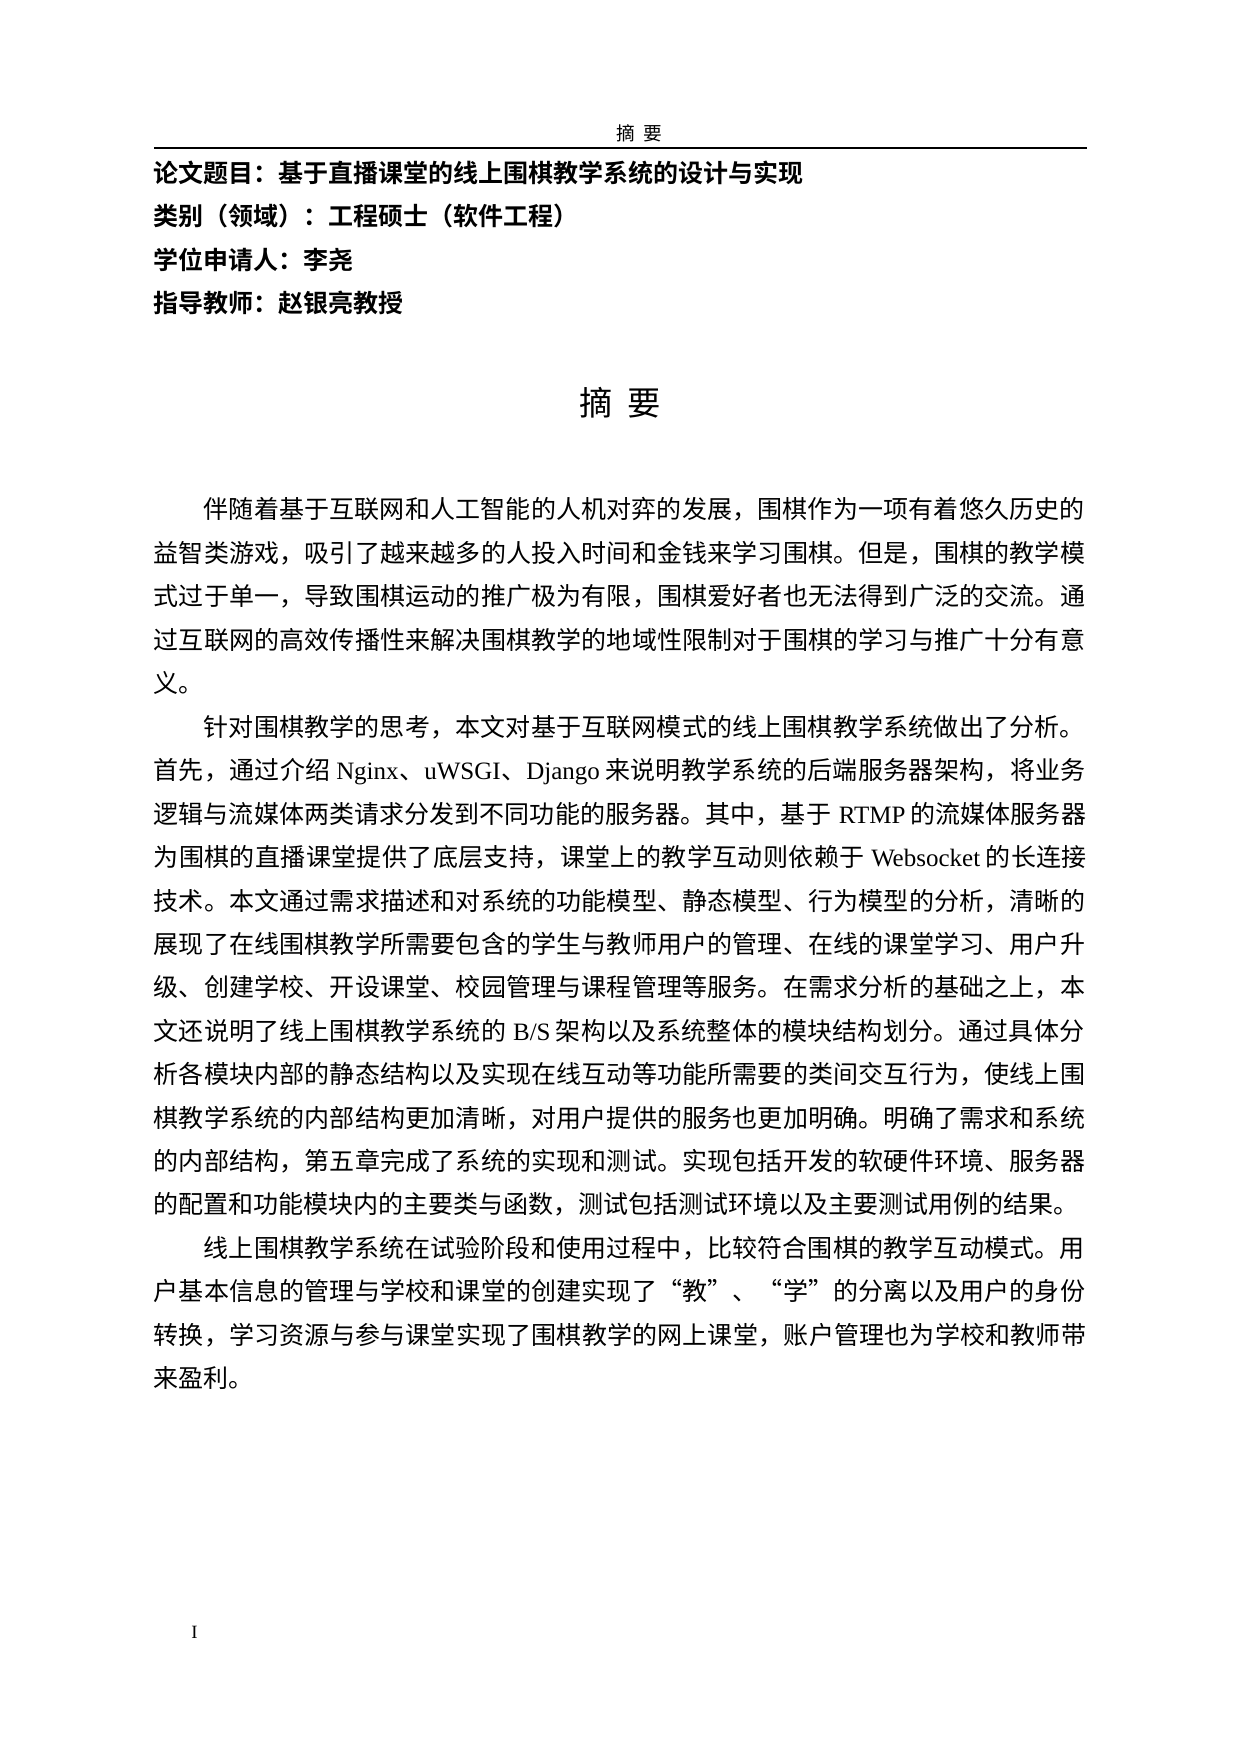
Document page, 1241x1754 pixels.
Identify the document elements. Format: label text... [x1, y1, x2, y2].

text 针对围棋教学的思考，本文对基于互联网模式的线上围棋教学系统做出了分析。首先，通过介绍Nginx、uWSGI、Django来说明教学系统的后端服务器架构，将业务逻辑与流媒体两类请求分发到不同功能的服务器。其中，基于RTMP的流媒体服务器为围棋的直播课堂提供了底层支持，课堂上的教学互动则依赖于Websocket的长连接技术。本文通过需求描述和对系统的功能模型、静态模型、行为模型的分析，清晰的展现了在线围棋教学所需要包含的学生与教师用户的管理、在线的课堂学习、用户升级、创建学校、开设课堂、校园管理与课程管理等服务。在需求分析的基础之上，本文还说明了线上围棋教学系统的B/S架构以及系统整体的模块结构划分。通过具体分析各模块内部的静态结构以及实现在线互动等功能所需要的类间交互行为，使线上围棋教学系统的内部结构更加清晰，对用户提供的服务也更加明确。明确了需求和系统的内部结构，第五章完成了系统的实现和测试。实现包括开发的软硬件环境、服务器的配置和功能模块内的主要类与函数，测试包括测试环境以及主要测试用例的结果。 [153, 707, 1087, 1221]
text 摘 要 [153, 377, 1087, 425]
text 线上围棋教学系统在试验阶段和使用过程中，比较符合围棋的教学互动模式。用户基本信息的管理与学校和课堂的创建实现了“教”、“学”的分离以及用户的身份转换，学习资源与参与课堂实现了围棋教学的网上课堂，账户管理也为学校和教师带来盈利。 [153, 1228, 1087, 1395]
text 学位申请人：李尧 [153, 240, 1087, 276]
text 伴随着基于互联网和人工智能的人机对弈的发展，围棋作为一项有着悠久历史的益智类游戏，吸引了越来越多的人投入时间和金钱来学习围棋。但是，围棋的教学模式过于单一，导致围棋运动的推广极为有限，围棋爱好者也无法得到广泛的交流。通过互联网的高效传播性来解决围棋教学的地域性限制对于围棋的学习与推广十分有意义。 [153, 490, 1087, 700]
text 类别（领域）：工程硕士（软件工程） [153, 197, 1087, 233]
text 论文题目：基于直播课堂的线上围棋教学系统的设计与实现 [153, 153, 1087, 189]
text 指导教师：赵银亮教授 [153, 283, 1087, 320]
